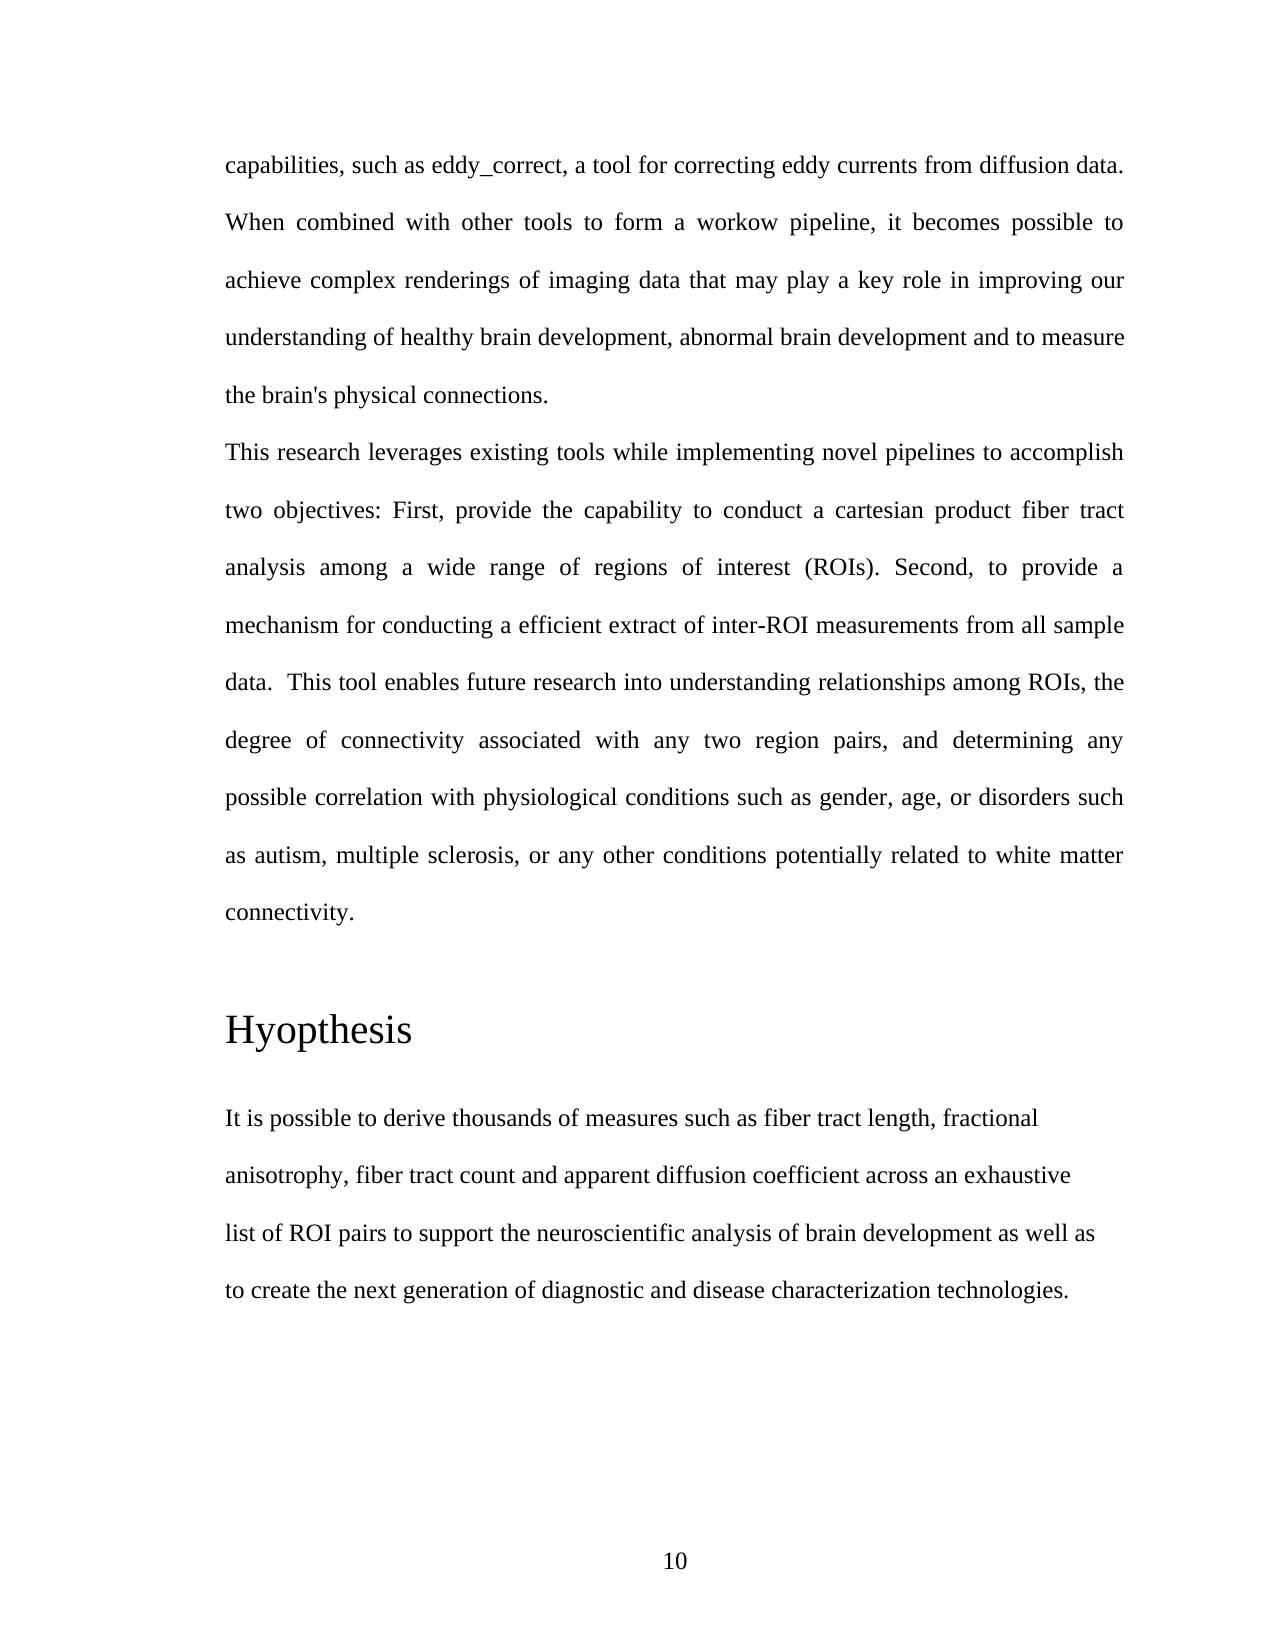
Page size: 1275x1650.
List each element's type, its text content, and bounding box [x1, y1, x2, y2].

text It is possible to derive thousands of measures such as fiber tract length, fractional [225, 1103, 1125, 1132]
text to create the next generation of diagnostic and disease characterization technologies. [225, 1275, 1125, 1304]
text anisotrophy, fiber tract count and apparent diffusion coefficient across an exhaustive [225, 1160, 1125, 1189]
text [225, 150, 1125, 409]
subtitle Hyopthesis [225, 1005, 1125, 1053]
text list of ROI pairs to support the neuroscientific analysis of brain development as well as [225, 1218, 1125, 1247]
text This research leverages existing tools while implementing novel pipelines to accomplish two objectives: First, provide the capability to conduct a cartesian product fiber tract analysis among a wide range of regions of interest (ROIs). Second, to provide a mechanism for conducting a efficient extract of inter-ROI measurements from all sample data. This tool enables future research into understanding relationships among ROIs, the degree of connectivity associated with any two region pairs, and determining any possible correlation with physiological conditions such as gender, age, or disorders such as autism, multiple sclerosis, or any other conditions potentially related to white matter connectivity. [225, 437, 1125, 926]
